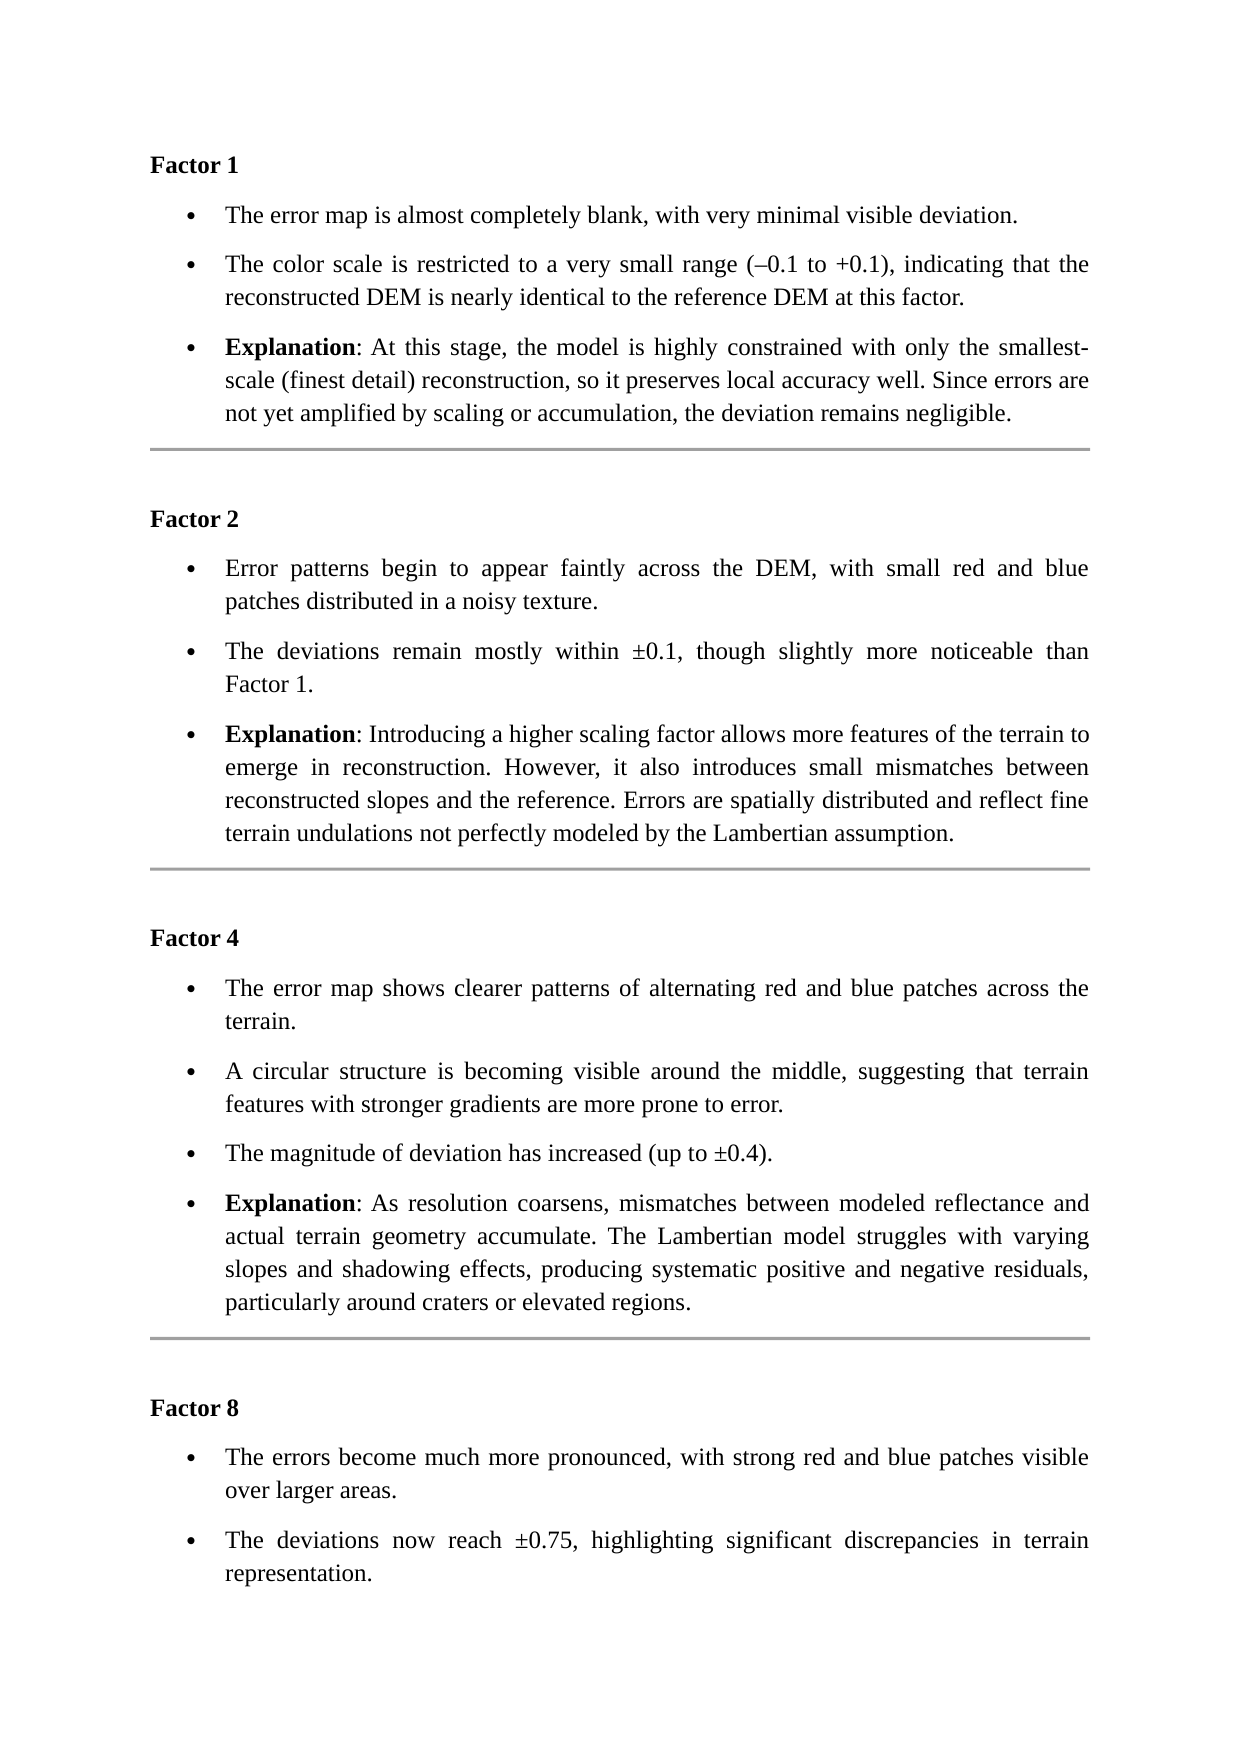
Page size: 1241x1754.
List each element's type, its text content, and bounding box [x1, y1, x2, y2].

list A circular structure is becoming visible around the middle, suggesting that terrain features with stronger gradients are more prone to error. [187, 1056, 1090, 1117]
list Explanation: As resolution coarsens, mismatches between modeled reflectance and actual terrain geometry accumulate. The Lambertian model struggles with varying slopes and shadowing effects, producing systematic positive and negative residuals, particularly around craters or elevated regions. [187, 1188, 1090, 1316]
list The error map is almost completely blank, with very minimal visible deviation. [187, 200, 1090, 228]
text Factor 8 [150, 1393, 1090, 1421]
list The error map shows clearer patterns of alternating red and blue patches across the terrain. [187, 973, 1090, 1035]
list Explanation: At this stage, the model is highly constrained with only the smallest-scale (finest detail) reconstruction, so it preserves local accuracy well. Since errors are not yet amplified by scaling or accumulation, the deviation remains negligible. [187, 332, 1090, 427]
list Explanation: Introducing a higher scaling factor allows more features of the terrain to emerge in reconstruction. However, it also introduces small mismatches between reconstructed slopes and the reference. Errors are spatially distributed and reflect fine terrain undulations not perfectly modeled by the Lambertian assumption. [187, 719, 1090, 847]
list The color scale is restricted to a very small range (–0.1 to +0.1), indicating that the reconstructed DEM is nearly identical to the reference DEM at this factor. [187, 249, 1090, 311]
text Factor 1 [150, 150, 1090, 179]
list The deviations now reach ±0.75, highlighting significant discrepancies in terrain representation. [187, 1525, 1090, 1587]
text Factor 2 [150, 504, 1090, 532]
text Factor 4 [150, 923, 1090, 952]
list The deviations remain mostly within ±0.1, though slightly more noticeable than Factor 1. [187, 636, 1090, 698]
list The errors become much more pronounced, with strong red and blue patches visible over larger areas. [187, 1442, 1090, 1504]
list The magnitude of deviation has increased (up to ±0.4). [187, 1138, 1090, 1167]
list Error patterns begin to appear faintly across the DEM, with small red and blue patches distributed in a noisy texture. [187, 553, 1090, 615]
